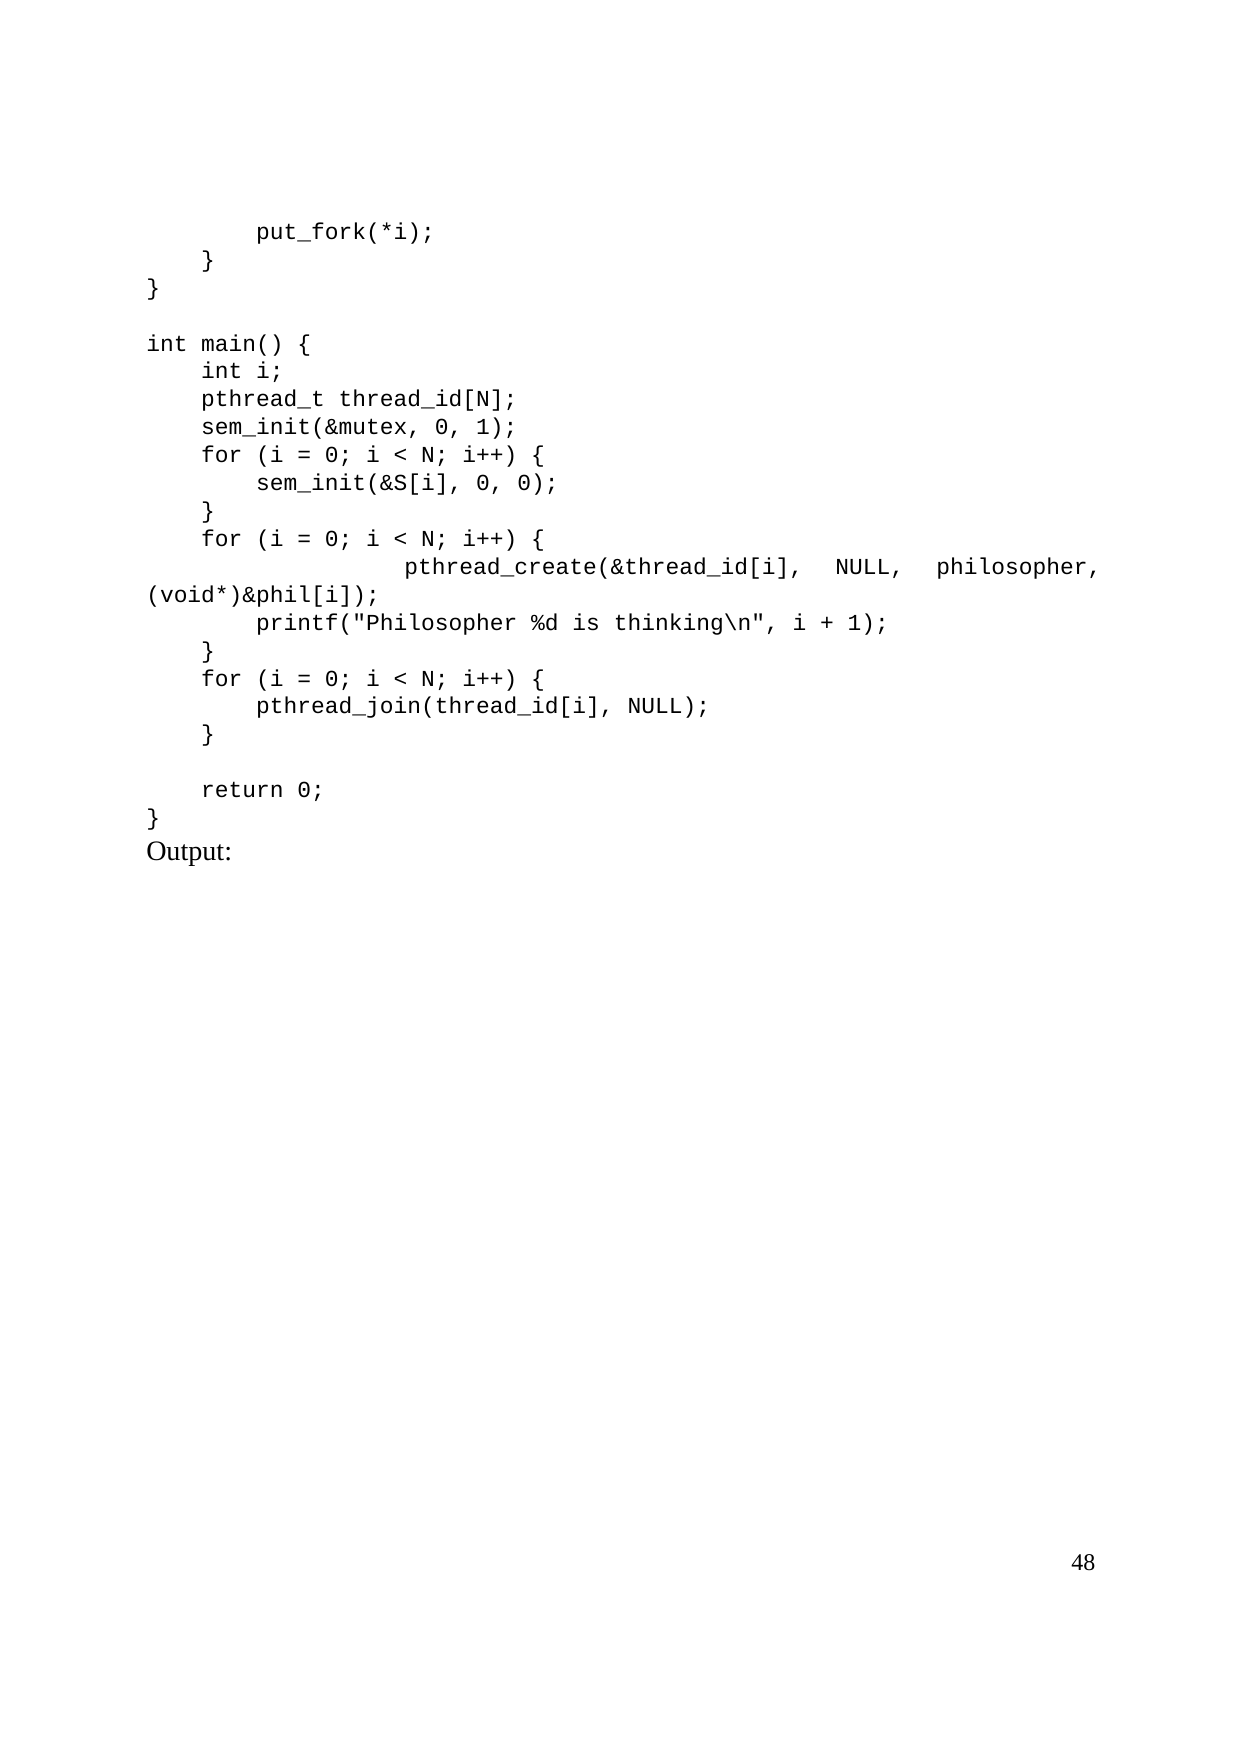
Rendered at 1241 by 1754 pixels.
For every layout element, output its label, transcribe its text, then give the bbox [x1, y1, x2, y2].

text for (i = 0; i < N; i++) { [146, 667, 1102, 693]
text for (i = 0; i < N; i++) { [146, 443, 1102, 469]
text pthread_join(thread_id[i], NULL); [146, 695, 1102, 721]
text sem_init(&mutex, 0, 1); [146, 416, 1102, 442]
text printf("Philosopher %d is thinking\n", i + 1); [146, 611, 1102, 637]
text put_fork(*i); [146, 220, 1102, 246]
text pthread_t thread_id[N]; [146, 388, 1102, 414]
text } [146, 806, 1102, 832]
text Output: [146, 834, 1102, 867]
text } [146, 499, 1102, 525]
text } [146, 248, 1102, 274]
text int main() { [146, 332, 1102, 358]
text sem_init(&S[i], 0, 0); [146, 471, 1102, 497]
text } [146, 276, 1102, 302]
text } [146, 723, 1102, 749]
text for (i = 0; i < N; i++) { [146, 527, 1102, 553]
text pthread_create(&thread_id[i], NULL, philosopher, (void*)&phil[i]); [146, 555, 1102, 609]
text } [146, 639, 1102, 665]
text return 0; [146, 778, 1102, 804]
text int i; [146, 360, 1102, 386]
